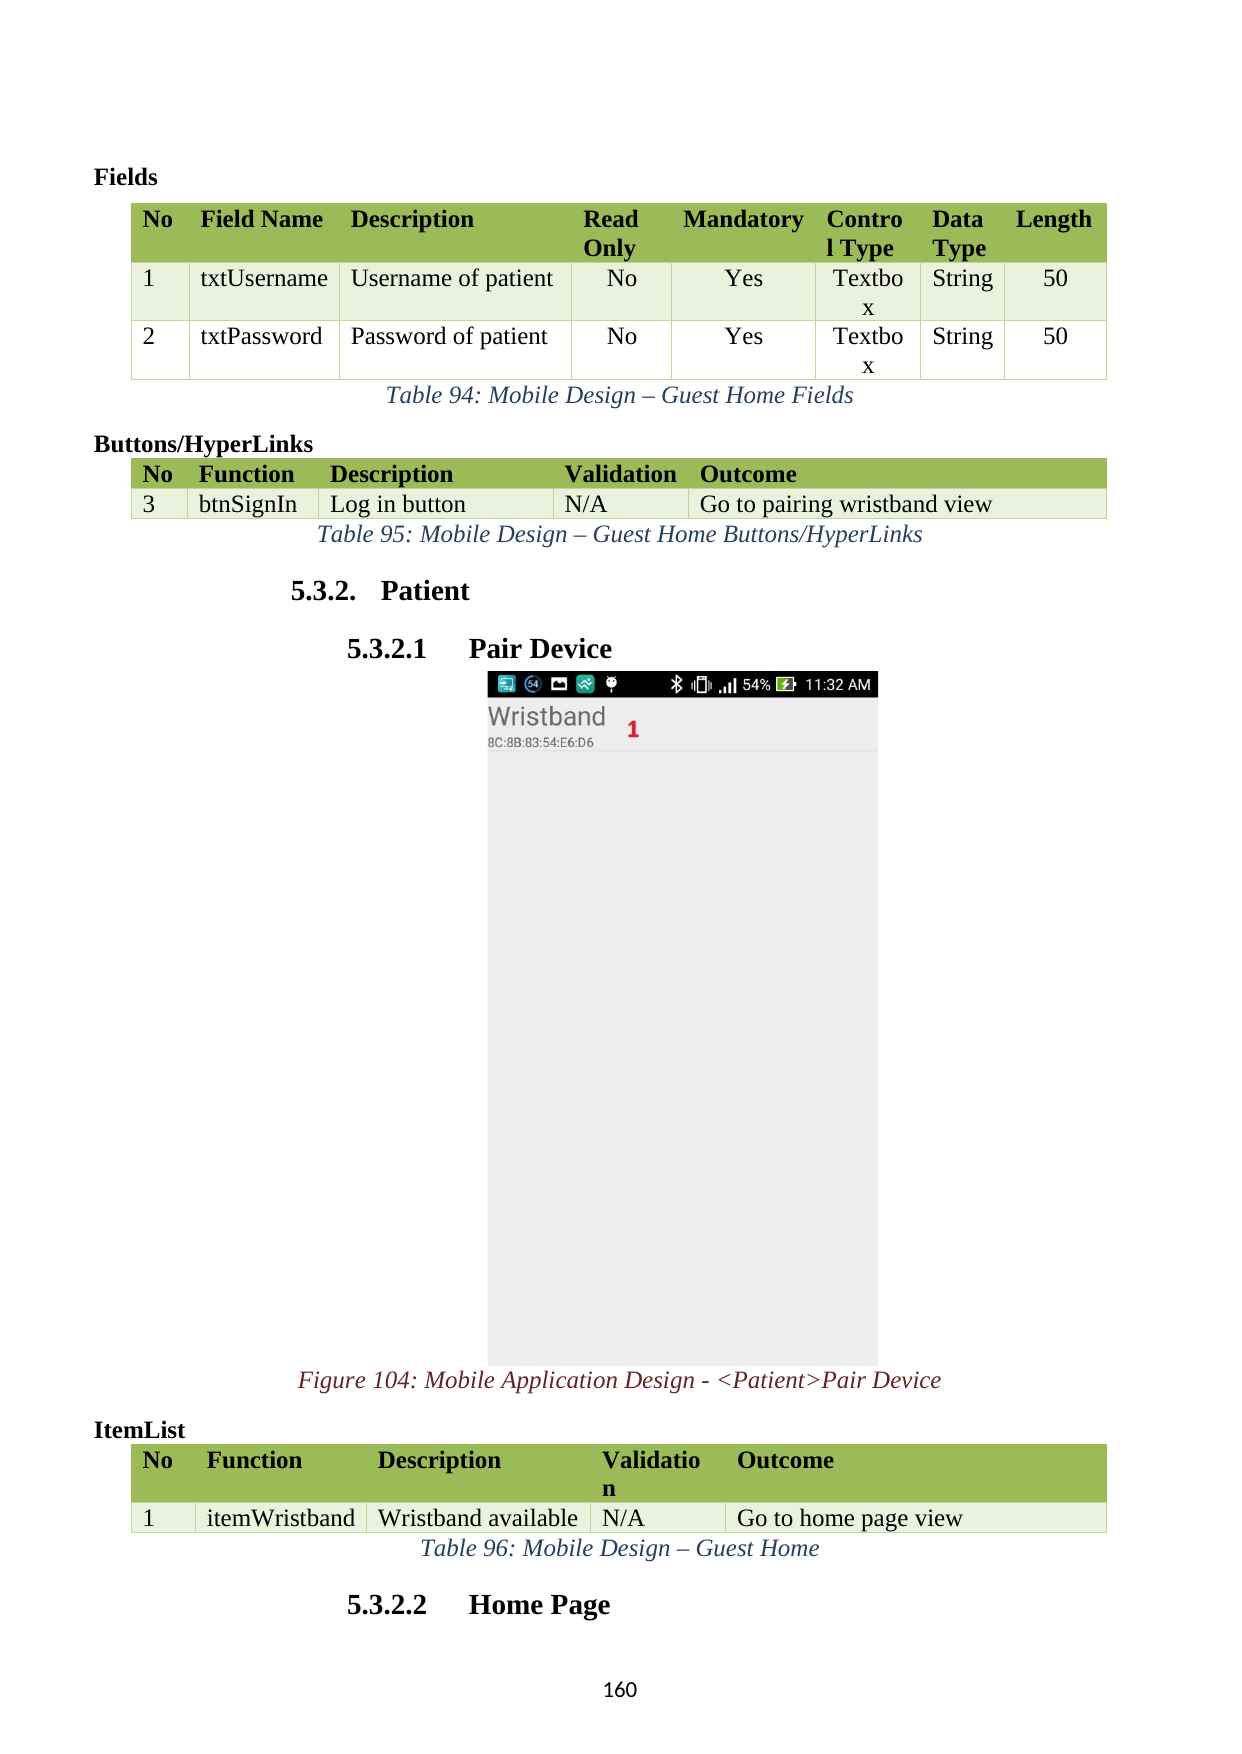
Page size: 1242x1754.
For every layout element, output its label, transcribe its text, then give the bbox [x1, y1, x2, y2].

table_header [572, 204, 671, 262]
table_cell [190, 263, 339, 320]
text Fields [94, 162, 1146, 191]
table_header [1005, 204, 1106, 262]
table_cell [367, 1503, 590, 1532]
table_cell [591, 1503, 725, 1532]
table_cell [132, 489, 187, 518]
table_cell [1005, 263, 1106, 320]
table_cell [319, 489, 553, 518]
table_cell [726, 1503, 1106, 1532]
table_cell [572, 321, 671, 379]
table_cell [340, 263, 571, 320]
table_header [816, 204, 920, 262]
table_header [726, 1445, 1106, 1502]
subtitle Pair Device [347, 631, 1146, 665]
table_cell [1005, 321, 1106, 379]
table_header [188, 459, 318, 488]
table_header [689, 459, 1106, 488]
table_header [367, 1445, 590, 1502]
text Table 95: Mobile Design – Guest Home Buttons/HyperLinks [94, 519, 1146, 548]
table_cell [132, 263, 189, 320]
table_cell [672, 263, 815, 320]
text Figure 104: Mobile Application Design - <Patient>Pair Device [94, 1365, 1146, 1394]
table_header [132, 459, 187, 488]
picture [487, 671, 879, 1366]
text Table 96: Mobile Design – Guest Home [94, 1533, 1146, 1562]
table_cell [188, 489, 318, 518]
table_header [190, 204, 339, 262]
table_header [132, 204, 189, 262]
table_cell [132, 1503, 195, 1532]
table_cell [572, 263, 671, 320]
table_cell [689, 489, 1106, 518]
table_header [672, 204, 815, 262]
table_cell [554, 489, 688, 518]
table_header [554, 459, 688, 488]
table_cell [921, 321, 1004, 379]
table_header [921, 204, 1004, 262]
text Table 94: Mobile Design – Guest Home Fields [94, 380, 1146, 409]
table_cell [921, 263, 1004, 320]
subtitle Patient [291, 573, 1146, 606]
text Buttons/HyperLinks [94, 429, 1146, 458]
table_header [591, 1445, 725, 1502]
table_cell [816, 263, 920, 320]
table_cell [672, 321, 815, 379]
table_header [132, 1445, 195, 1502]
text ItemList [94, 1415, 1146, 1444]
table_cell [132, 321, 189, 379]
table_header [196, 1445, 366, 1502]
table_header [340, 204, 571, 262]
subtitle Home Page [347, 1587, 1146, 1620]
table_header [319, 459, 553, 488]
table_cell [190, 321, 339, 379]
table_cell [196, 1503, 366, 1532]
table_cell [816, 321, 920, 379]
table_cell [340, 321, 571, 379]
